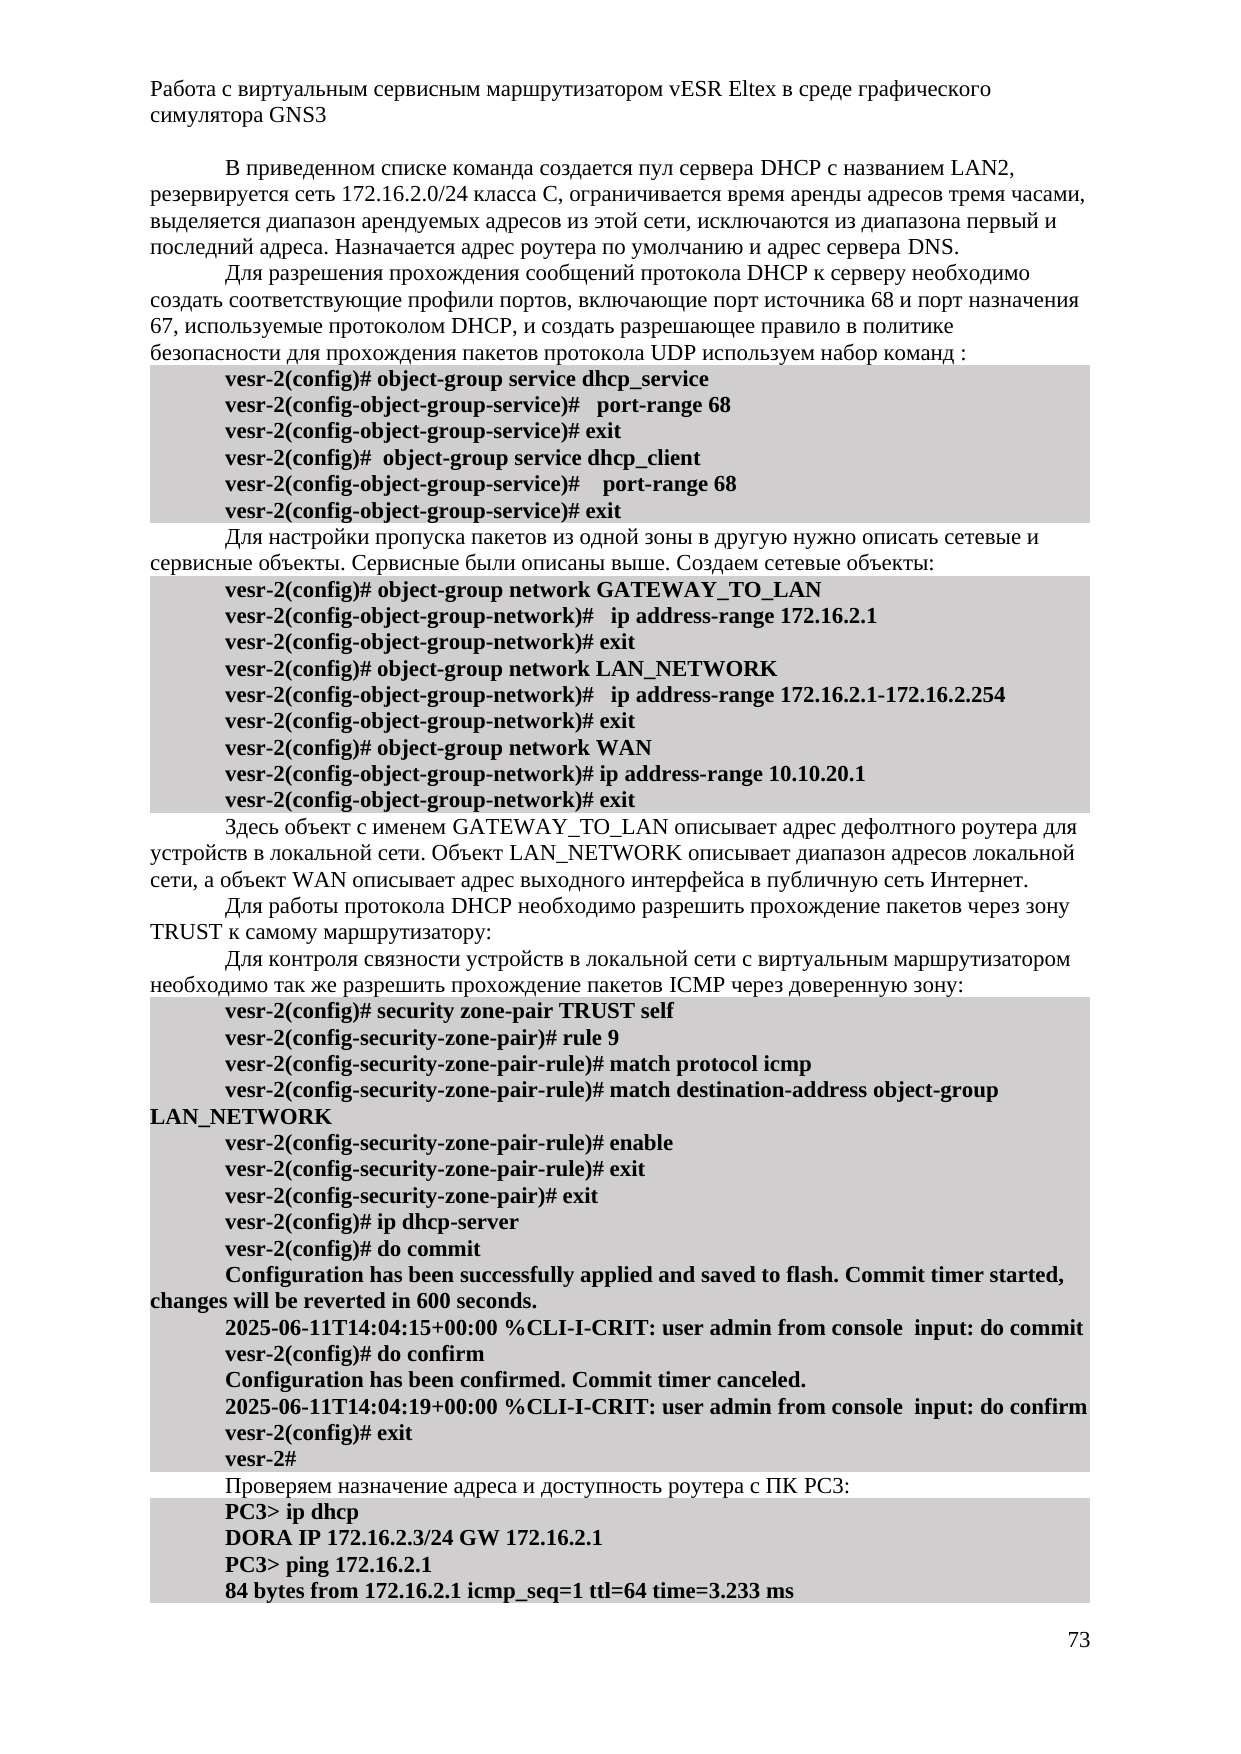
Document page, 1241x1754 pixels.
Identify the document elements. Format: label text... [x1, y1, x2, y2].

text DORA IP 172.16.2.3/24 GW 172.16.2.1 [150, 1524, 1090, 1551]
text В приведенном списке команда создается пул сервера DHCP с названием LAN2, резервируется сеть 172.16.2.0/24 класса С, ограничивается время аренды адресов тремя часами, выделяется диапазон арендуемых адресов из этой сети, исключаются из диапазона первый и последний адреса. Назначается адрес роутера по умолчанию и адрес сервера DNS. [150, 154, 1090, 259]
text vesr-2(config)# object-group network WAN [150, 734, 1090, 760]
text vesr-2(config-security-zone-pair-rule)# exit [150, 1156, 1090, 1182]
text vesr-2(config-security-zone-pair)# rule 9 [150, 1024, 1090, 1050]
text vesr-2(config-object-group-service)# exit [150, 418, 1090, 444]
text vesr-2(config-security-zone-pair-rule)# enable [150, 1129, 1090, 1156]
text Для работы протокола DHCP необходимо разрешить прохождение пакетов через зону TRUST к самому маршрутизатору: [150, 892, 1090, 945]
text vesr-2(config)# object-group service dhcp_client [150, 444, 1090, 470]
text vesr-2(config-object-group-network)# exit [150, 707, 1090, 734]
text vesr-2(config)# object-group network LAN_NETWORK [150, 655, 1090, 681]
text vesr-2(config-object-group-network)# ip address-range 10.10.20.1 [150, 760, 1090, 787]
text Для настройки пропуска пакетов из одной зоны в другую нужно описать сетевые и сервисные объекты. Сервисные были описаны выше. Создаем сетевые объекты: [150, 523, 1090, 576]
text vesr-2(config)# exit [150, 1419, 1090, 1445]
text PC3> ip dhcp [150, 1498, 1090, 1524]
text vesr-2(config)# security zone-pair TRUST self [150, 997, 1090, 1024]
text 2025-06-11T14:04:19+00:00 %CLI-I-CRIT: user admin from console input: do confirm [150, 1393, 1090, 1419]
text Проверяем назначение адреса и доступность роутера с ПК PC3: [150, 1472, 1090, 1498]
text PC3> ping 172.16.2.1 [150, 1551, 1090, 1577]
text vesr-2# [150, 1445, 1090, 1472]
text vesr-2(config-object-group-network)# exit [150, 628, 1090, 655]
text vesr-2(config-object-group-service)# port-range 68 [150, 470, 1090, 497]
text 2025-06-11T14:04:15+00:00 %CLI-I-CRIT: user admin from console input: do commit [150, 1314, 1090, 1340]
text vesr-2(config)# do commit [150, 1234, 1090, 1261]
text vesr-2(config-security-zone-pair-rule)# match protocol icmp [150, 1050, 1090, 1076]
text Configuration has been confirmed. Commit timer canceled. [150, 1366, 1090, 1393]
text vesr-2(config-security-zone-pair-rule)# match destination-address object-group LAN_NETWORK [150, 1076, 1090, 1129]
text vesr-2(config-object-group-network)# ip address-range 172.16.2.1 [150, 602, 1090, 628]
text vesr-2(config-object-group-service)# exit [150, 497, 1090, 523]
text Configuration has been successfully applied and saved to flash. Commit timer started, changes will be reverted in 600 seconds. [150, 1261, 1090, 1314]
text vesr-2(config-security-zone-pair)# exit [150, 1182, 1090, 1208]
text Для разрешения прохождения сообщений протокола DHCP к серверу необходимо создать соответствующие профили портов, включающие порт источника 68 и порт назначения 67, используемые протоколом DHCP, и создать разрешающее правило в политике безопасности для прохождения пакетов протокола UDP используем набор команд : [150, 259, 1090, 365]
text vesr-2(config)# object-group service dhcp_service [150, 365, 1090, 391]
text vesr-2(config-object-group-service)# port-range 68 [150, 391, 1090, 418]
text 84 bytes from 172.16.2.1 icmp_seq=1 ttl=64 time=3.233 ms [150, 1577, 1090, 1603]
text vesr-2(config)# do confirm [150, 1340, 1090, 1366]
text vesr-2(config-object-group-network)# exit [150, 787, 1090, 813]
text vesr-2(config-object-group-network)# ip address-range 172.16.2.1-172.16.2.254 [150, 681, 1090, 707]
text Здесь объект с именем GATEWAY_TO_LAN описывает адрес дефолтного роутера для устройств в локальной сети. Объект LAN_NETWORK описывает диапазон адресов локальной сети, а объект WAN описывает адрес выходного интерфейса в публичную сеть Интернет. [150, 813, 1090, 892]
text Для контроля связности устройств в локальной сети с виртуальным маршрутизатором необходимо так же разрешить прохождение пакетов ICMP через доверенную зону: [150, 945, 1090, 997]
text vesr-2(config)# object-group network GATEWAY_TO_LAN [150, 576, 1090, 602]
text vesr-2(config)# ip dhcp-server [150, 1208, 1090, 1234]
